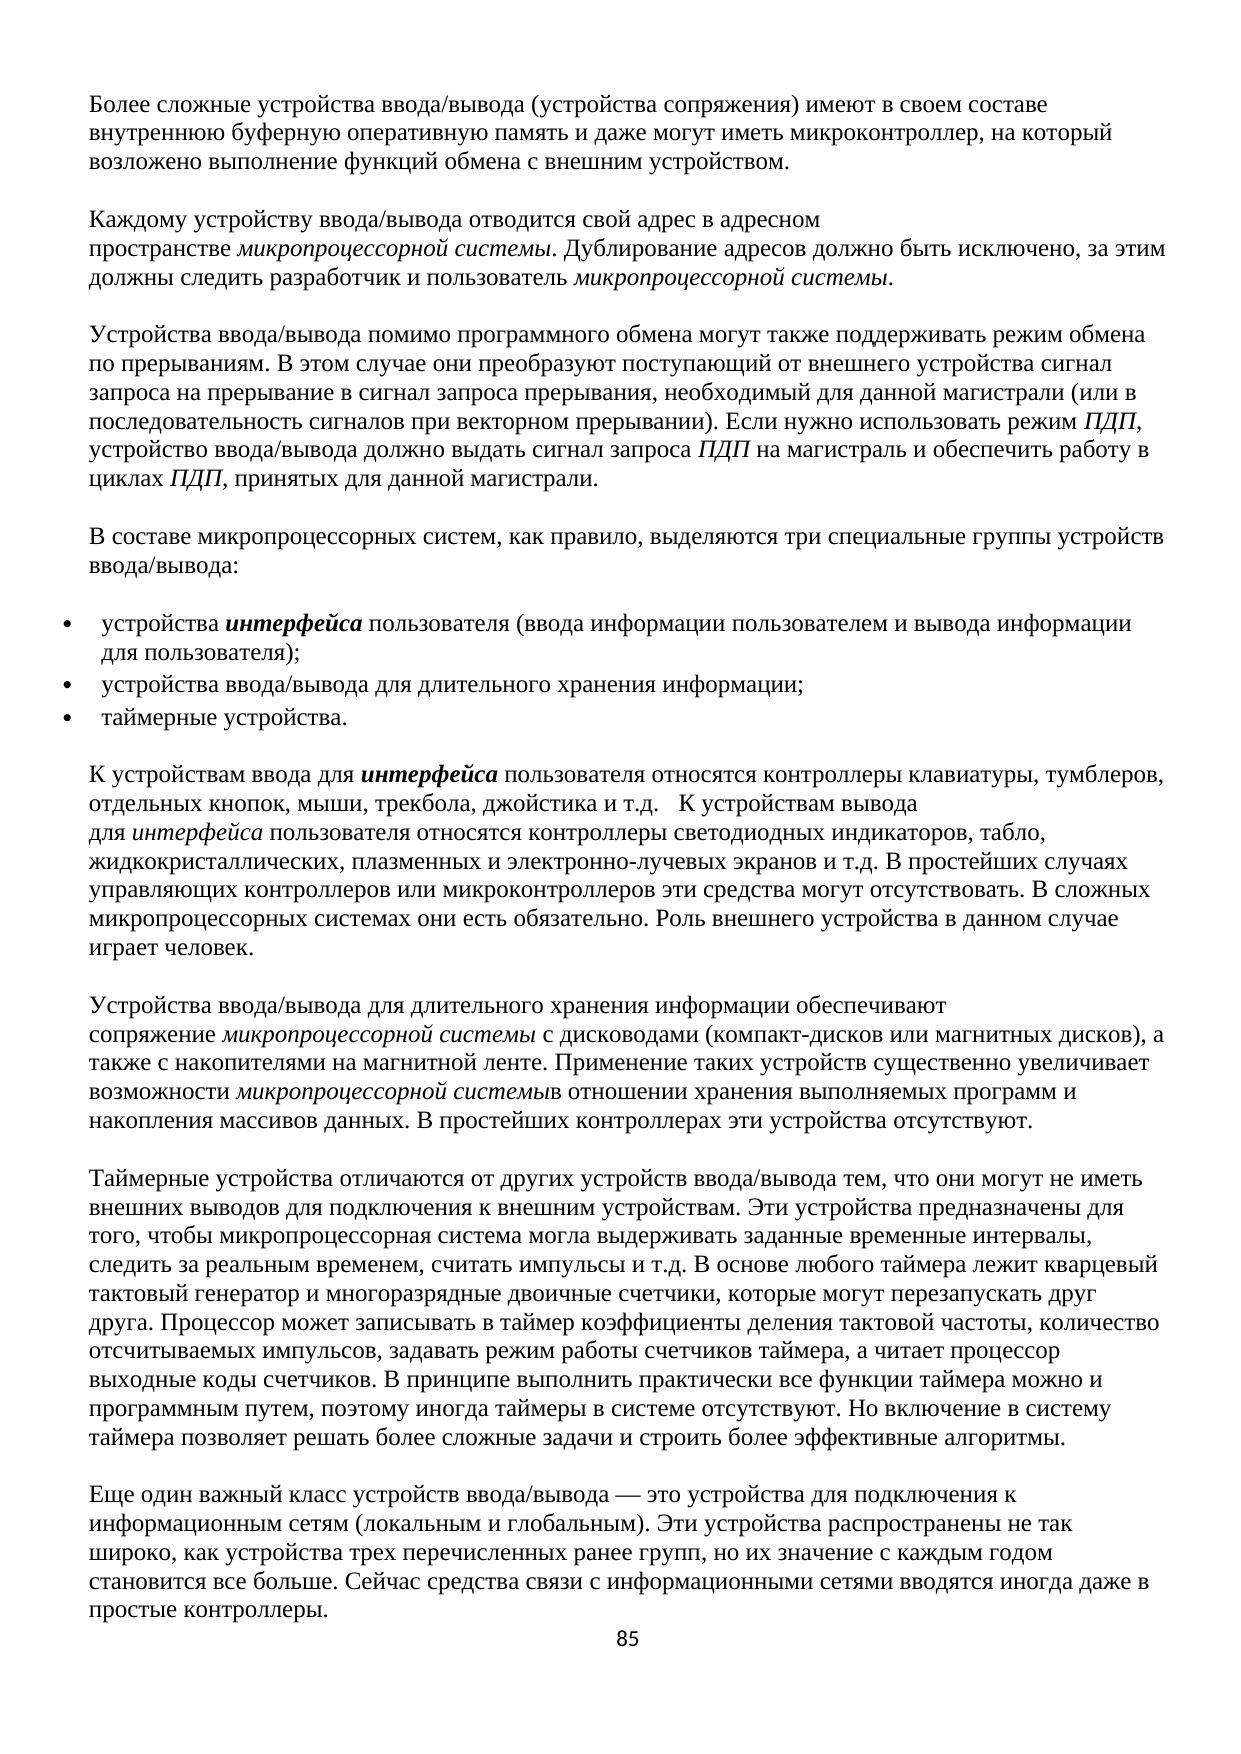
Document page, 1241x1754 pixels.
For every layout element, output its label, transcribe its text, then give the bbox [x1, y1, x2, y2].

list устройства интерфейса пользователя (ввода информации пользователем и вывода информации для пользователя); [64, 608, 1167, 665]
text Таймерные устройства отличаются от других устройств ввода/вывода тем, что они могут не иметь внешних выводов для подключения к внешним устройствам. Эти устройства предназначены для того, чтобы микропроцессорная система могла выдерживать заданные временные интервалы, следить за реальным временем, считать импульсы и т.д. В основе любого таймера лежит кварцевый тактовый генератор и многоразрядные двоичные счетчики, которые могут перезапускать друг друга. Процессор может записывать в таймер коэффициенты деления тактовой частоты, количество отсчитываемых импульсов, задавать режим работы счетчиков таймера, а читает процессор выходные коды счетчиков. В принципе выполнить практически все функции таймера можно и программным путем, поэтому иногда таймеры в системе отсутствуют. Но включение в систему таймера позволяет решать более сложные задачи и строить более эффективные алгоритмы. [89, 1163, 1167, 1450]
list устройства ввода/вывода для длительного хранения информации; [64, 669, 1167, 698]
text Еще один важный класс устройств ввода/вывода — это устройства для подключения к информационным сетям (локальным и глобальным). Эти устройства распространены не так широко, как устройства трех перечисленных ранее групп, но их значение с каждым годом становится все больше. Сейчас средства связи с информационными сетями вводятся иногда даже в простые контроллеры. [89, 1479, 1167, 1623]
text Более сложные устройства ввода/вывода (устройства сопряжения) имеют в своем составе внутреннюю буферную оперативную память и даже могут иметь микроконтроллер, на который возложено выполнение функций обмена с внешним устройством. [89, 89, 1167, 175]
text Устройства ввода/вывода помимо программного обмена могут также поддерживать режим обмена по прерываниям. В этом случае они преобразуют поступающий от внешнего устройства сигнал запроса на прерывание в сигнал запроса прерывания, необходимый для данной магистрали (или в последовательность сигналов при векторном прерывании). Если нужно использовать режим ПДП, устройство ввода/вывода должно выдать сигнал запроса ПДП на магистраль и обеспечить работу в циклах ПДП, принятых для данной магистрали. [89, 319, 1167, 492]
text К устройствам ввода для интерфейса пользователя относятся контроллеры клавиатуры, тумблеров, отдельных кнопок, мыши, трекбола, джойстика и т.д. К устройствам вывода для интерфейса пользователя относятся контроллеры светодиодных индикаторов, табло, жидкокристаллических, плазменных и электронно-лучевых экранов и т.д. В простейших случаях управляющих контроллеров или микроконтроллеров эти средства могут отсутствовать. В сложных микропроцессорных системах они есть обязательно. Роль внешнего устройства в данном случае играет человек. [89, 759, 1167, 961]
list таймерные устройства. [64, 702, 1167, 730]
text В составе микропроцессорных систем, как правило, выделяются три специальные группы устройств ввода/вывода: [89, 521, 1167, 579]
text Устройства ввода/вывода для длительного хранения информации обеспечивают сопряжение микропроцессорной системы с дисководами (компакт-дисков или магнитных дисков), а также с накопителями на магнитной ленте. Применение таких устройств существенно увеличивает возможности микропроцессорной системыв отношении хранения выполняемых программ и накопления массивов данных. В простейших контроллерах эти устройства отсутствуют. [89, 990, 1167, 1134]
text Каждому устройству ввода/вывода отводится свой адрес в адресном пространстве микропроцессорной системы. Дублирование адресов должно быть исключено, за этим должны следить разработчик и пользователь микропроцессорной системы. [89, 204, 1167, 290]
